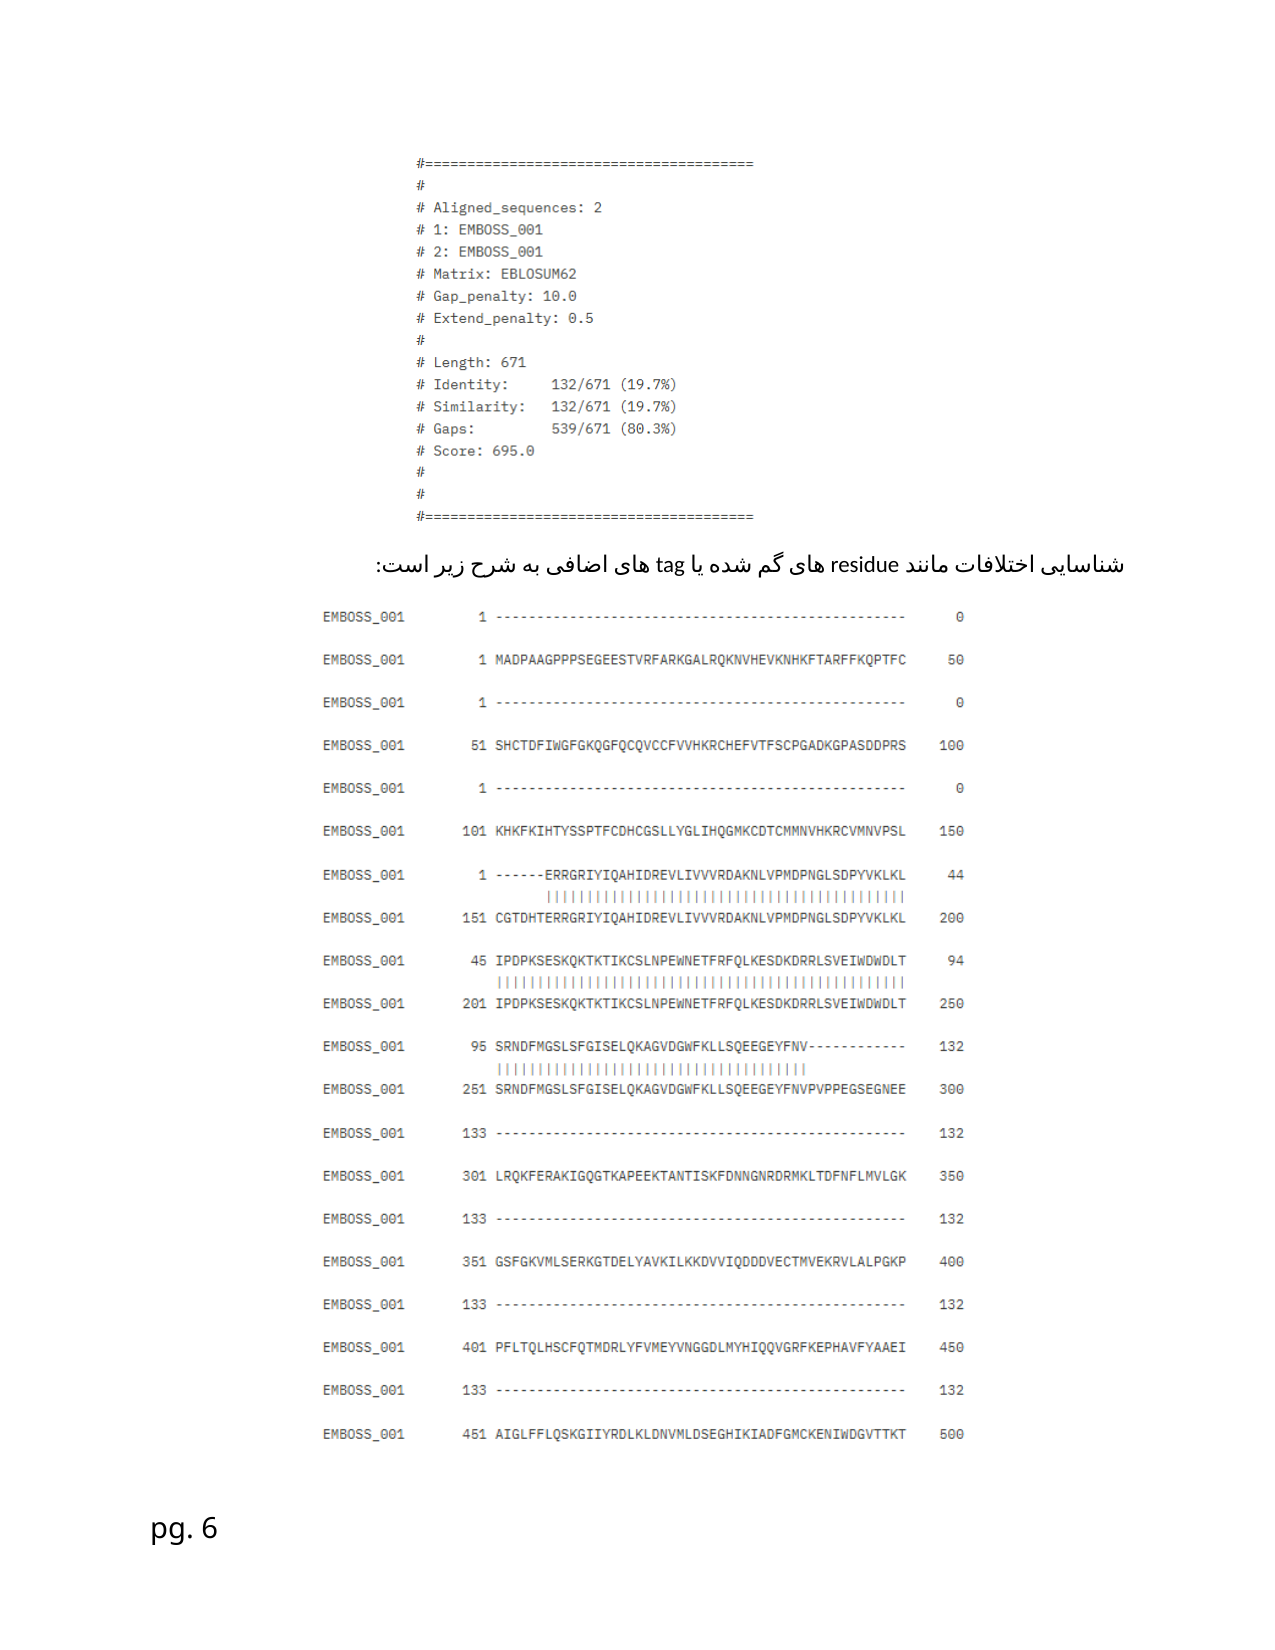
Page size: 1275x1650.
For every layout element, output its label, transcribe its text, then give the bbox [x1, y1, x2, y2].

picture [406, 150, 868, 532]
text شناسایی اختلافات مانند residue های گم شده یا tag های اضافی به شرح زیر است: [150, 550, 1125, 578]
picture [301, 597, 974, 1461]
